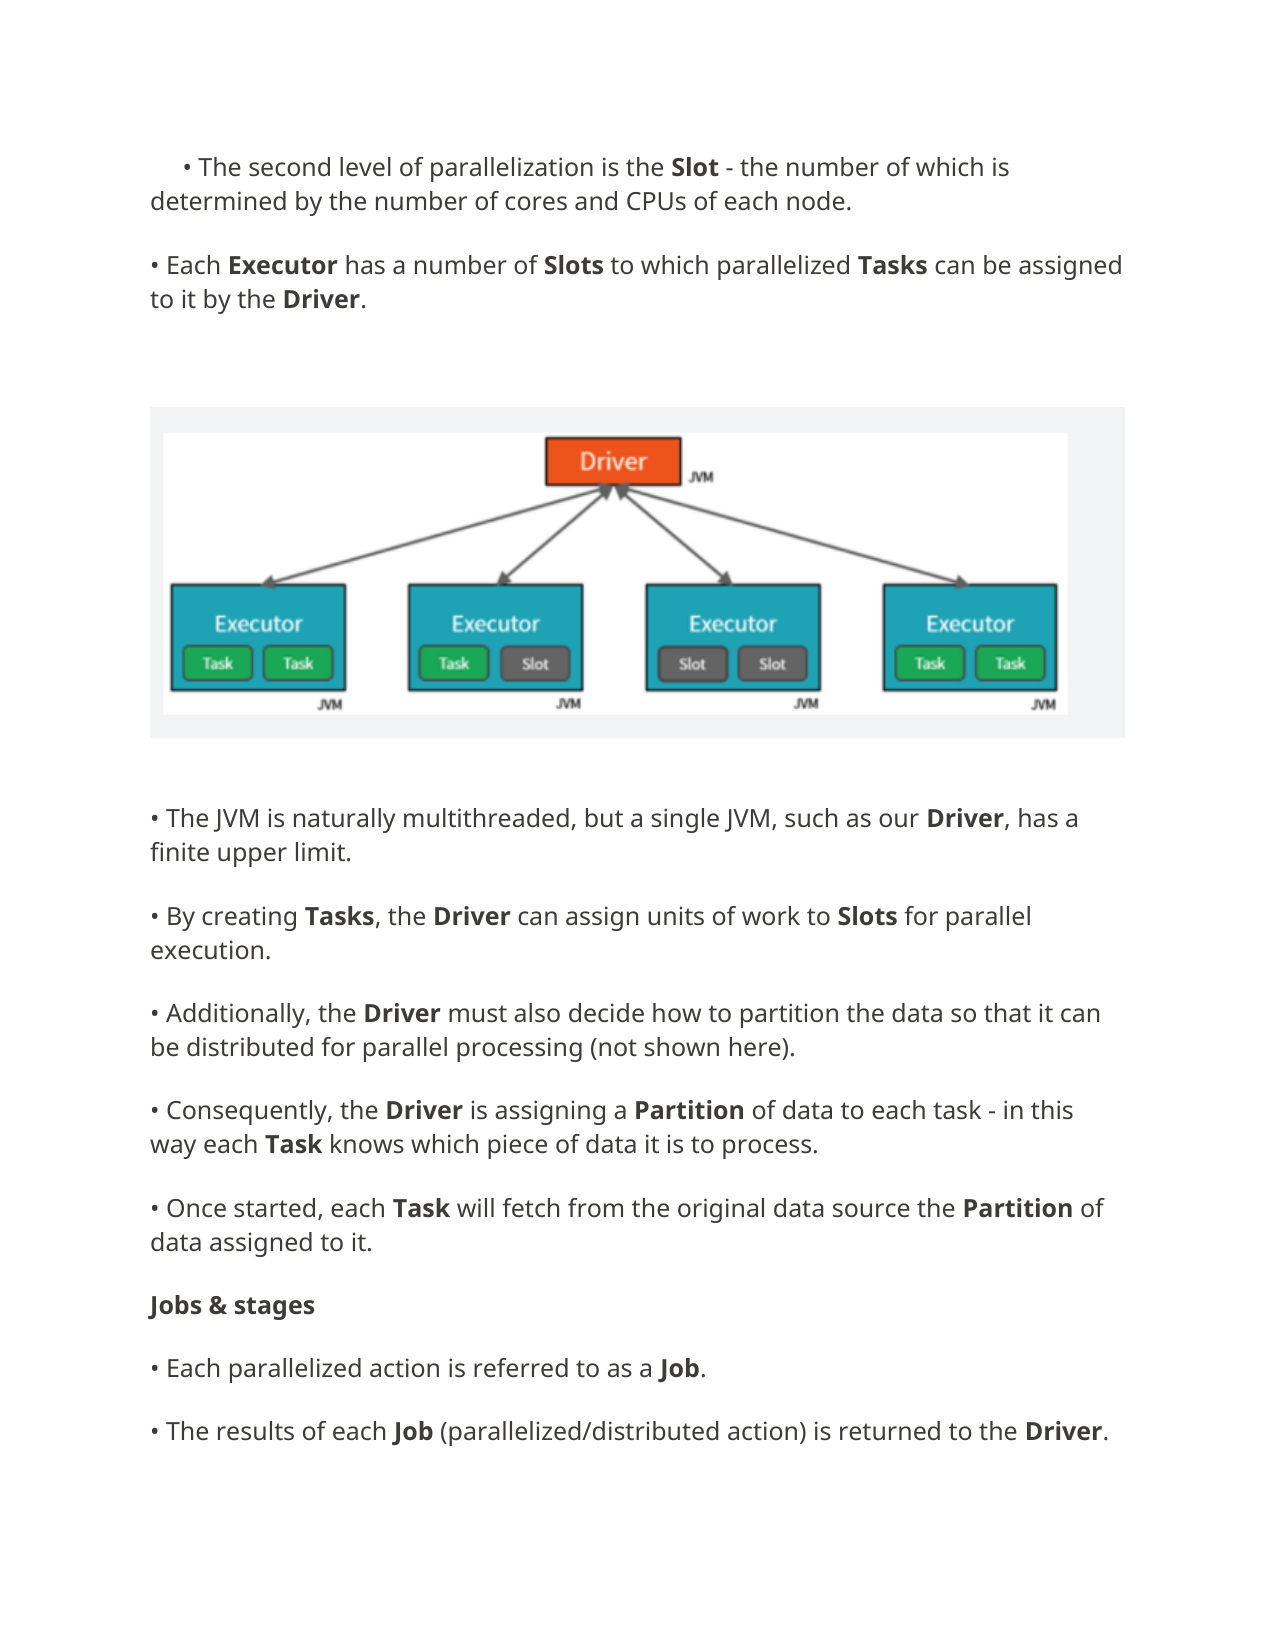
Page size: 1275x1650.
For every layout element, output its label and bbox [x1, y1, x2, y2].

picture [150, 407, 1125, 738]
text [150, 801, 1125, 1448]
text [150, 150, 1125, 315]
